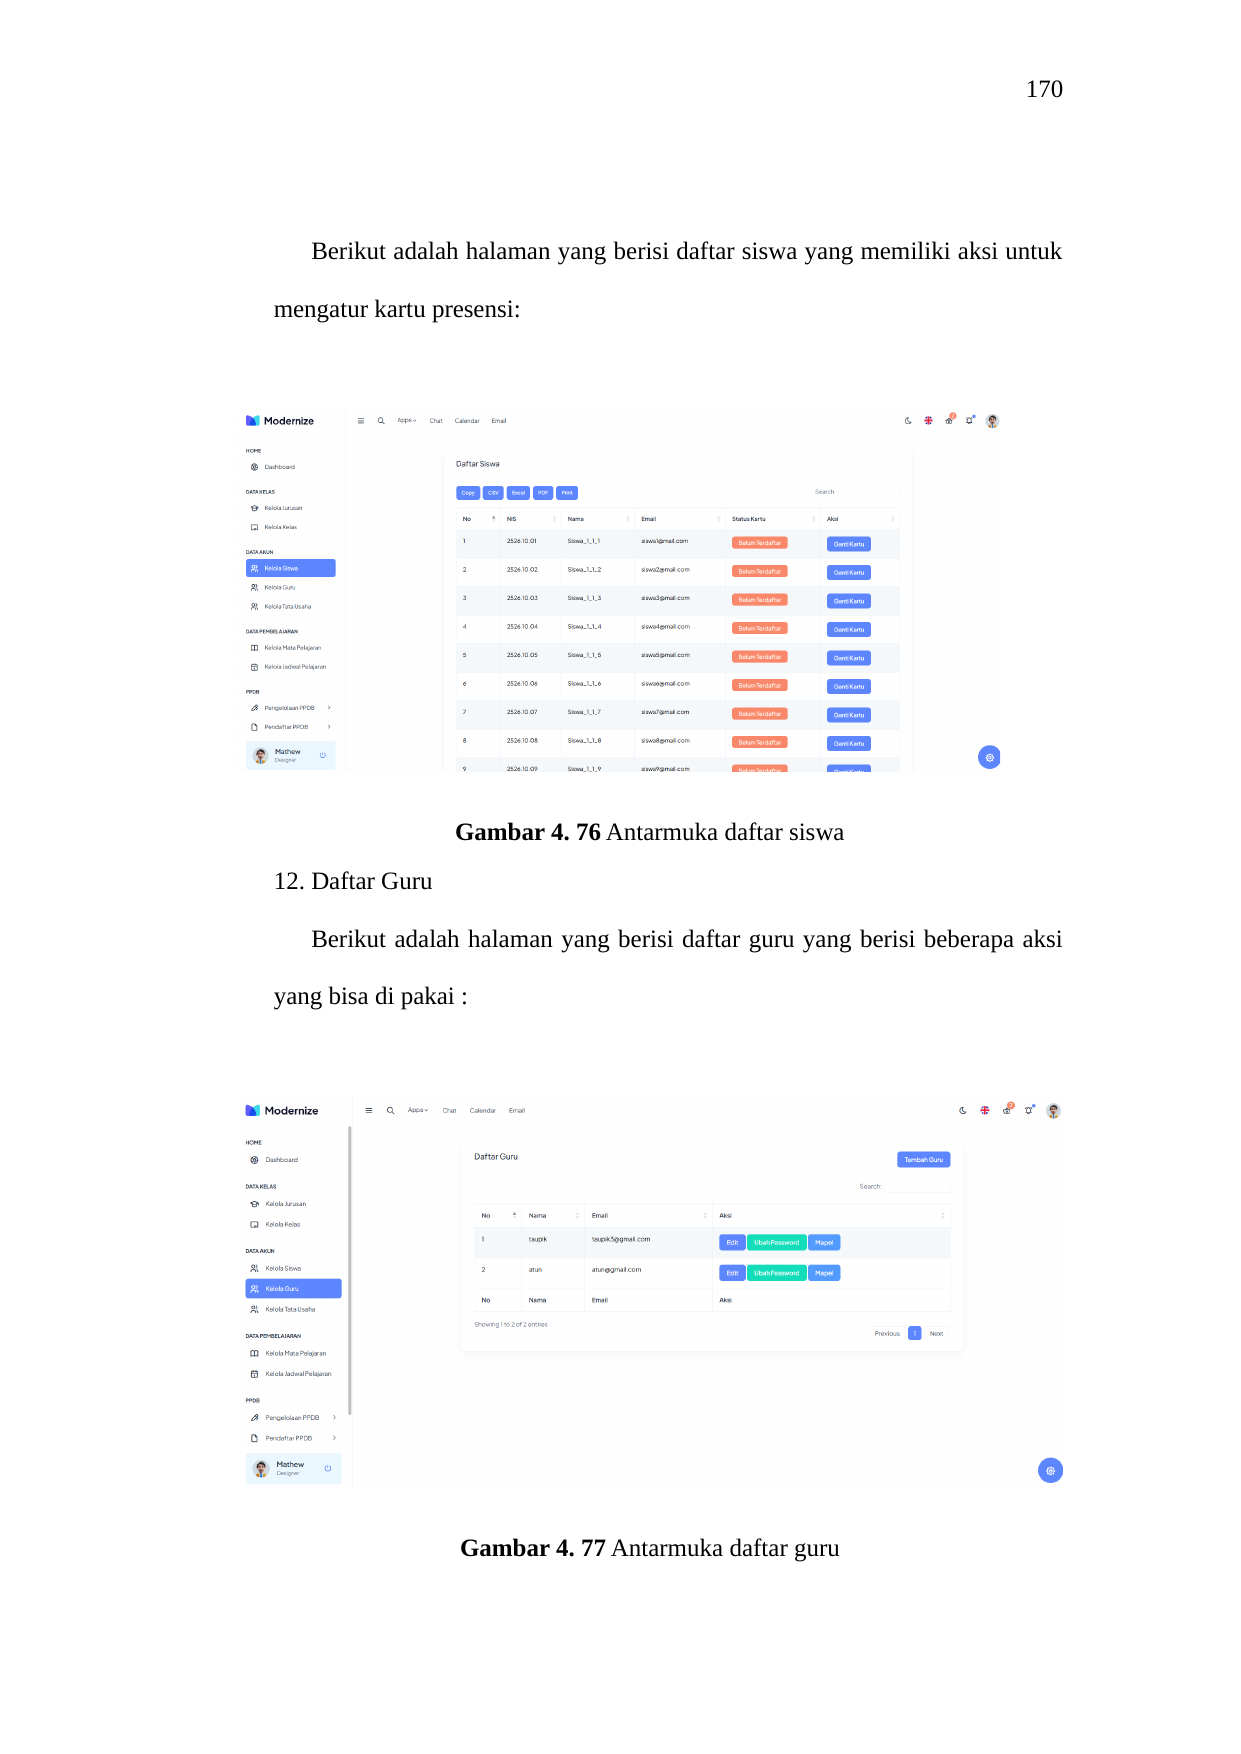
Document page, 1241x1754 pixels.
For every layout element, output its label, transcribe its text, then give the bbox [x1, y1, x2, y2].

picture [236, 1096, 1063, 1488]
picture [236, 408, 1001, 772]
list Berikut adalah halaman yang berisi daftar siswa yang memiliki aksi untuk mengatur kartu presensi: [273, 236, 1063, 322]
list Daftar Guru [273, 866, 1063, 895]
list Berikut adalah halaman yang berisi daftar guru yang berisi beberapa aksi yang bisa di pakai : [273, 924, 1063, 1010]
